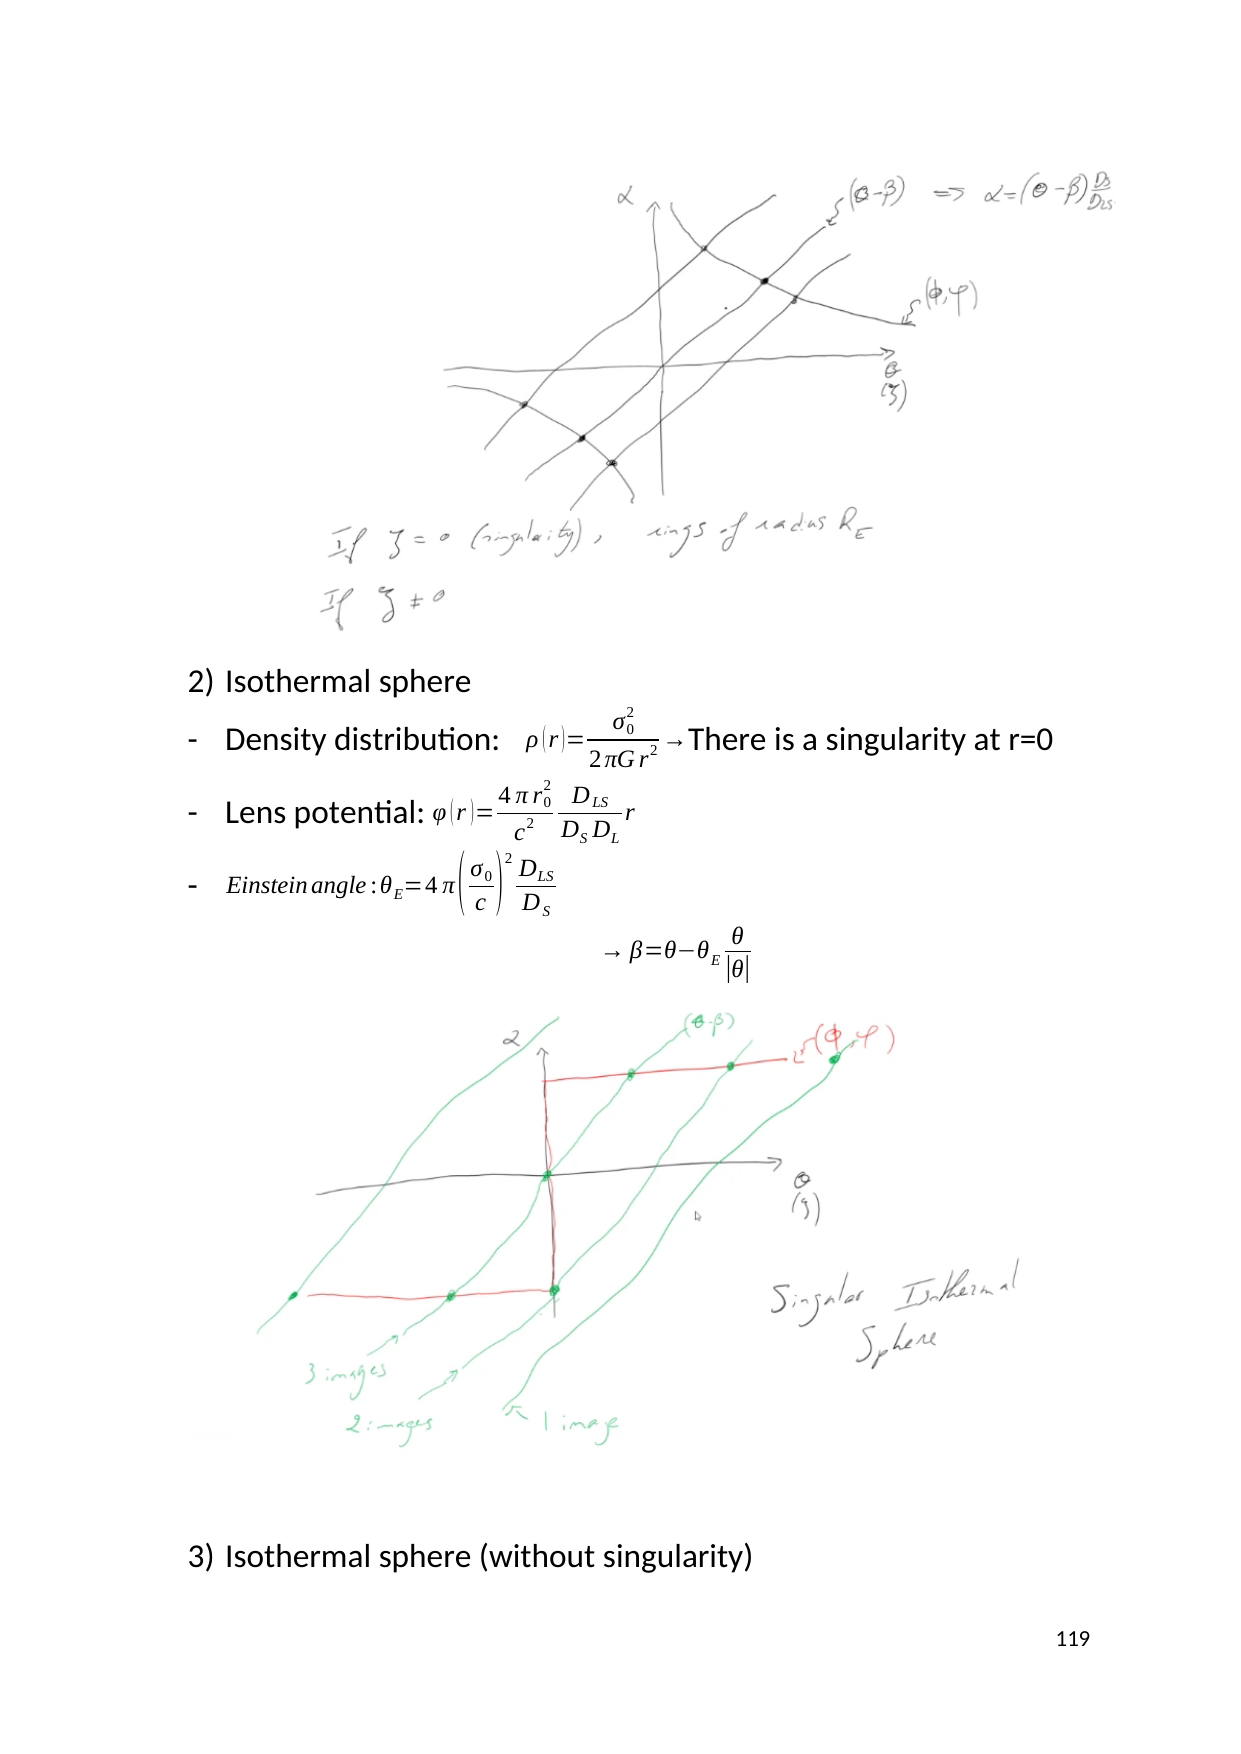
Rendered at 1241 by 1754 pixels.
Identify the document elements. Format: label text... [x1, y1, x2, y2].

picture [225, 150, 1166, 658]
list Isothermal sphere (without singularity) [187, 1535, 1090, 1575]
picture [150, 1003, 1091, 1516]
list Density distribution: There is a singularity at r=0 [187, 703, 1090, 773]
list Lens potential: [187, 777, 1090, 846]
list Isothermal sphere [187, 659, 1090, 700]
